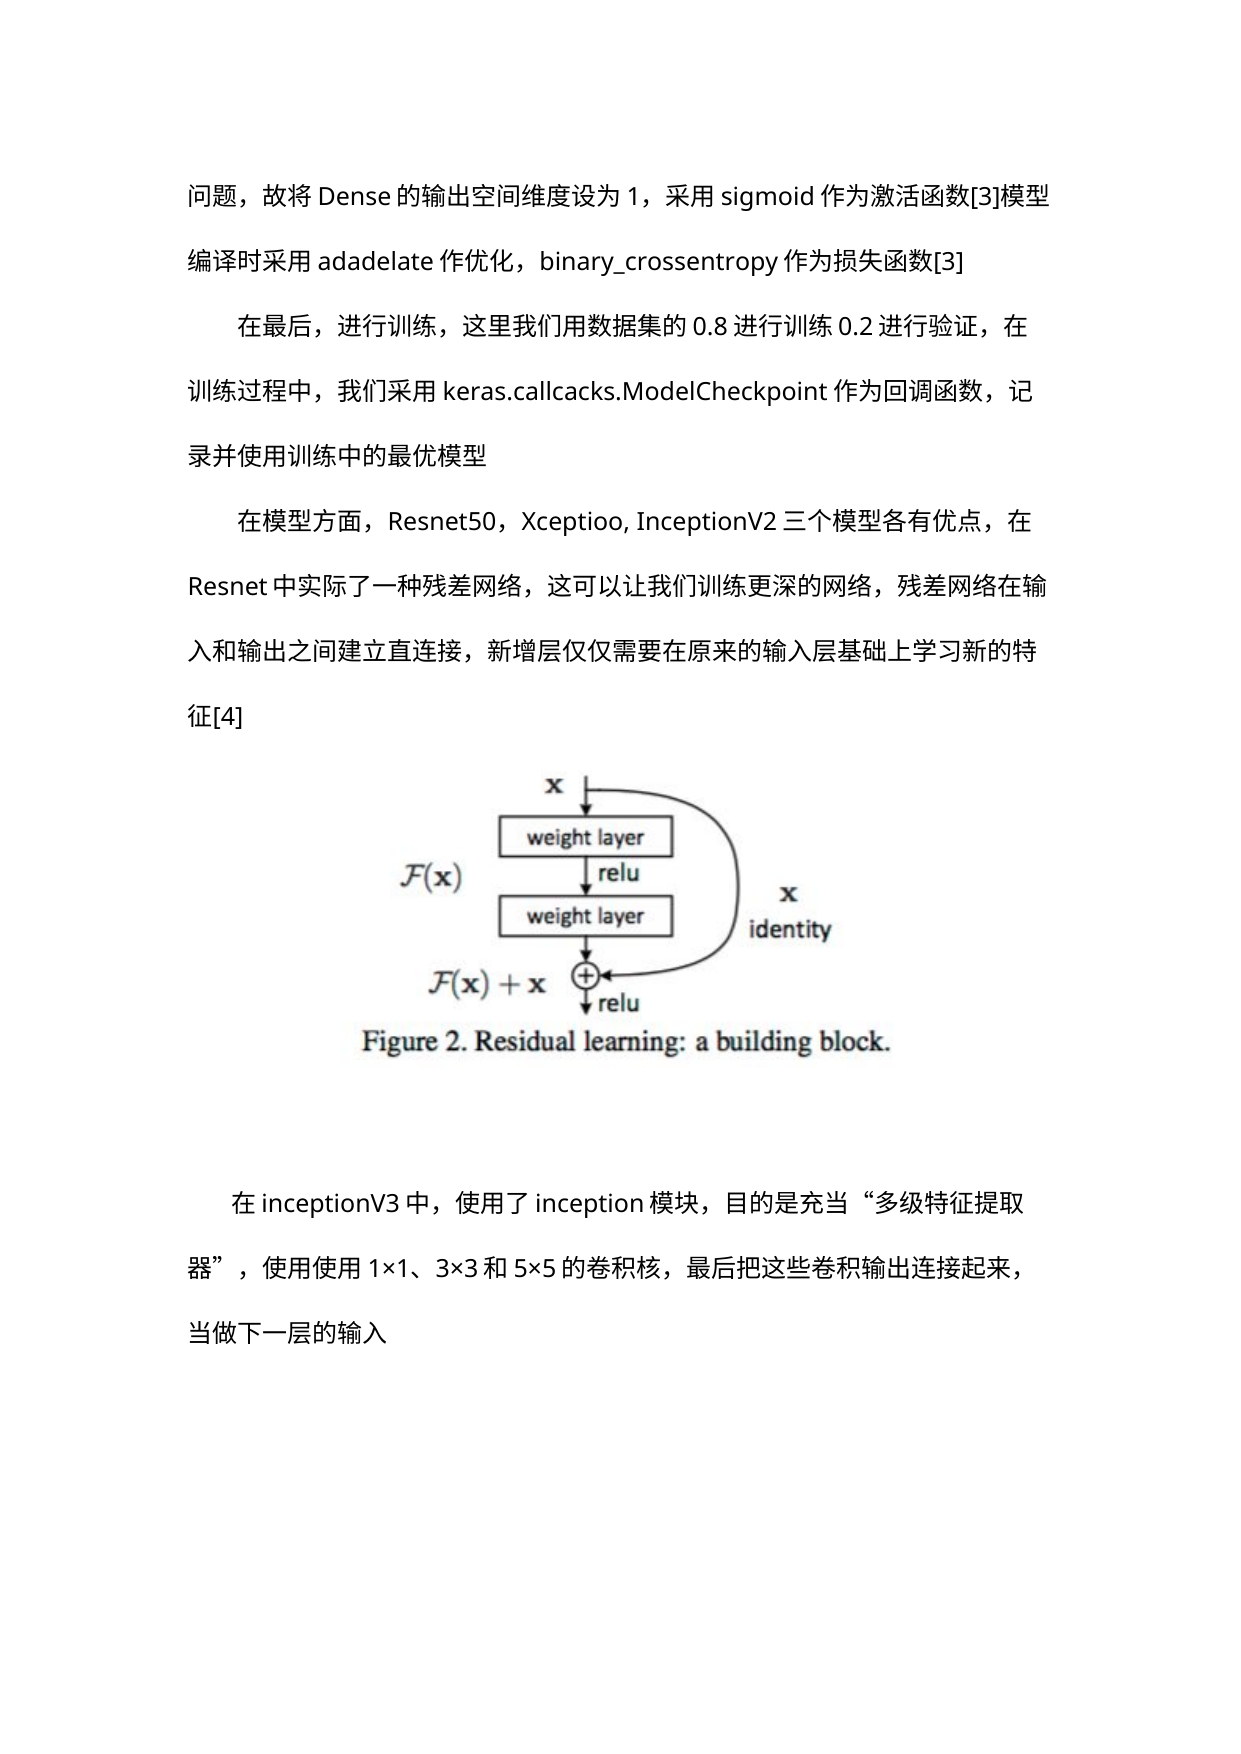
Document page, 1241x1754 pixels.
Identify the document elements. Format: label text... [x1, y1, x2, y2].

text 在inceptionV3中，使用了inception模块，目的是充当“多级特征提取器”，使用使用1×1、3×3和5×5的卷积核，最后把这些卷积输出连接起来，当做下一层的输入 [187, 1169, 1053, 1364]
text 在最后，进行训练，这里我们用数据集的0.8进行训练0.2进行验证，在训练过程中，我们采用keras.callcacks.ModelCheckpoint作为回调函数，记录并使用训练中的最优模型 [187, 292, 1053, 487]
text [187, 162, 1053, 292]
text 在模型方面，Resnet50，Xceptioo, InceptionV2三个模型各有优点，在Resnet中实际了一种残差网络，这可以让我们训练更深的网络，残差网络在输入和输出之间建立直连接，新增层仅仅需要在原来的输入层基础上学习新的特征[4] [187, 487, 1053, 747]
picture [317, 747, 924, 1068]
